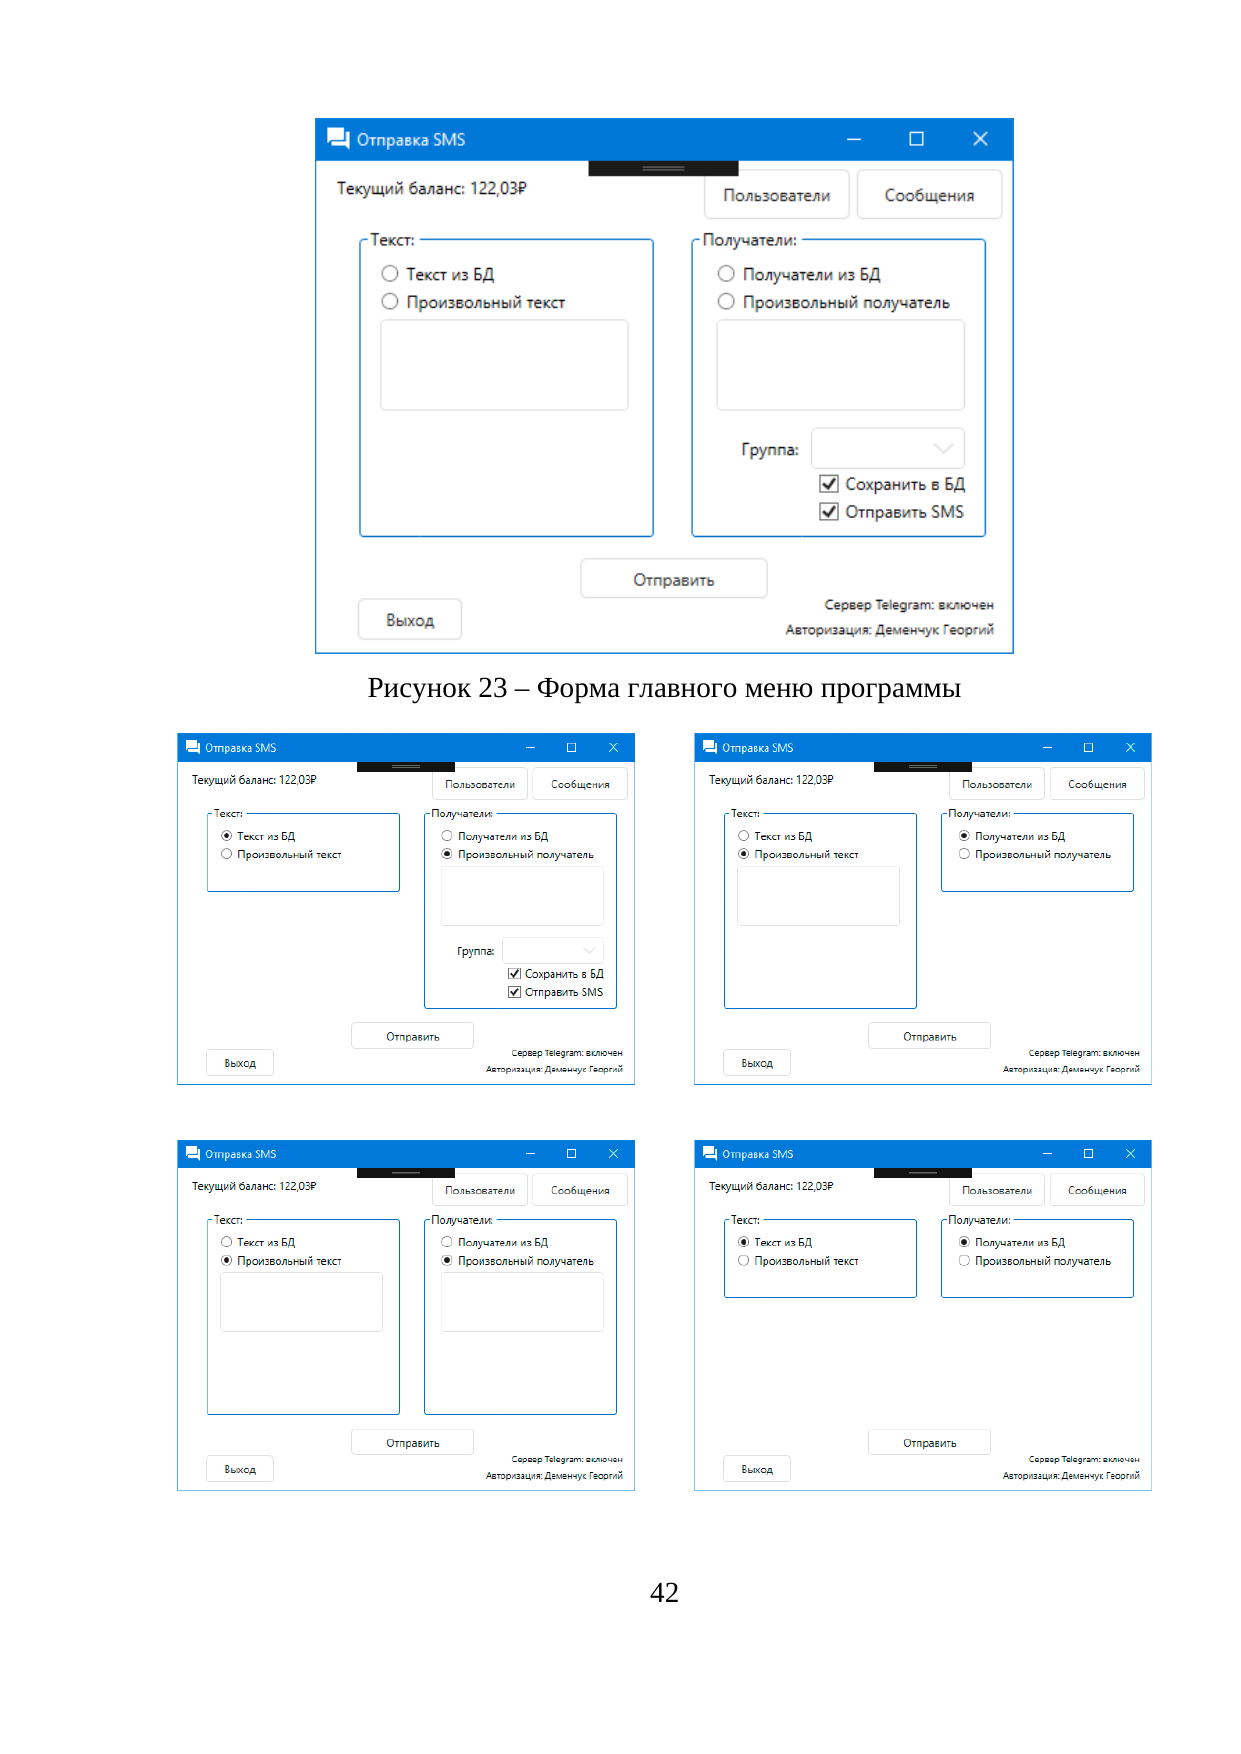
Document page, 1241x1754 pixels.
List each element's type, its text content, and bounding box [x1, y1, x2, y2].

picture [177, 733, 1152, 1491]
picture [315, 118, 1014, 654]
text Рисунок 23 – Форма главного меню программы [177, 670, 1152, 704]
